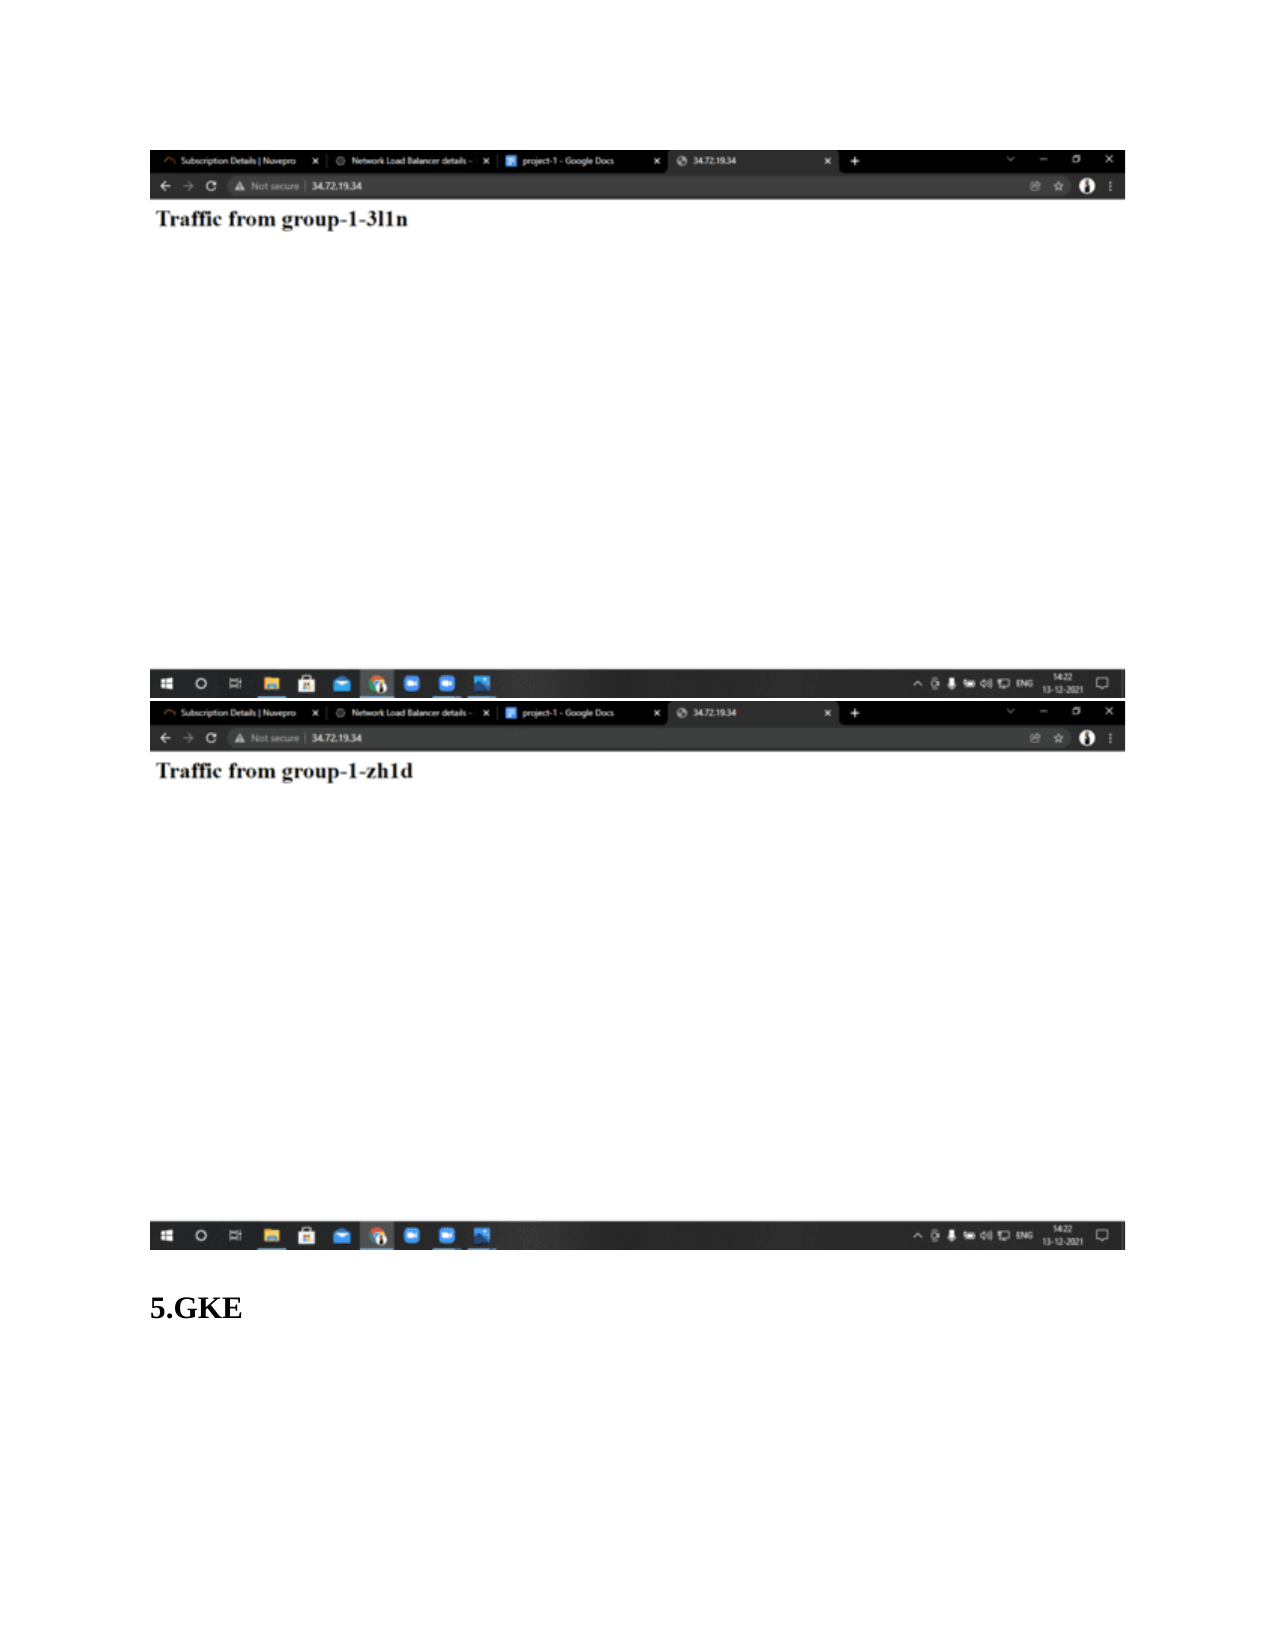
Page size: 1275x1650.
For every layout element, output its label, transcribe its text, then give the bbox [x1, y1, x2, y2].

picture [150, 150, 1125, 698]
picture [150, 701, 1125, 1250]
text 5.GKE [150, 1289, 1125, 1325]
